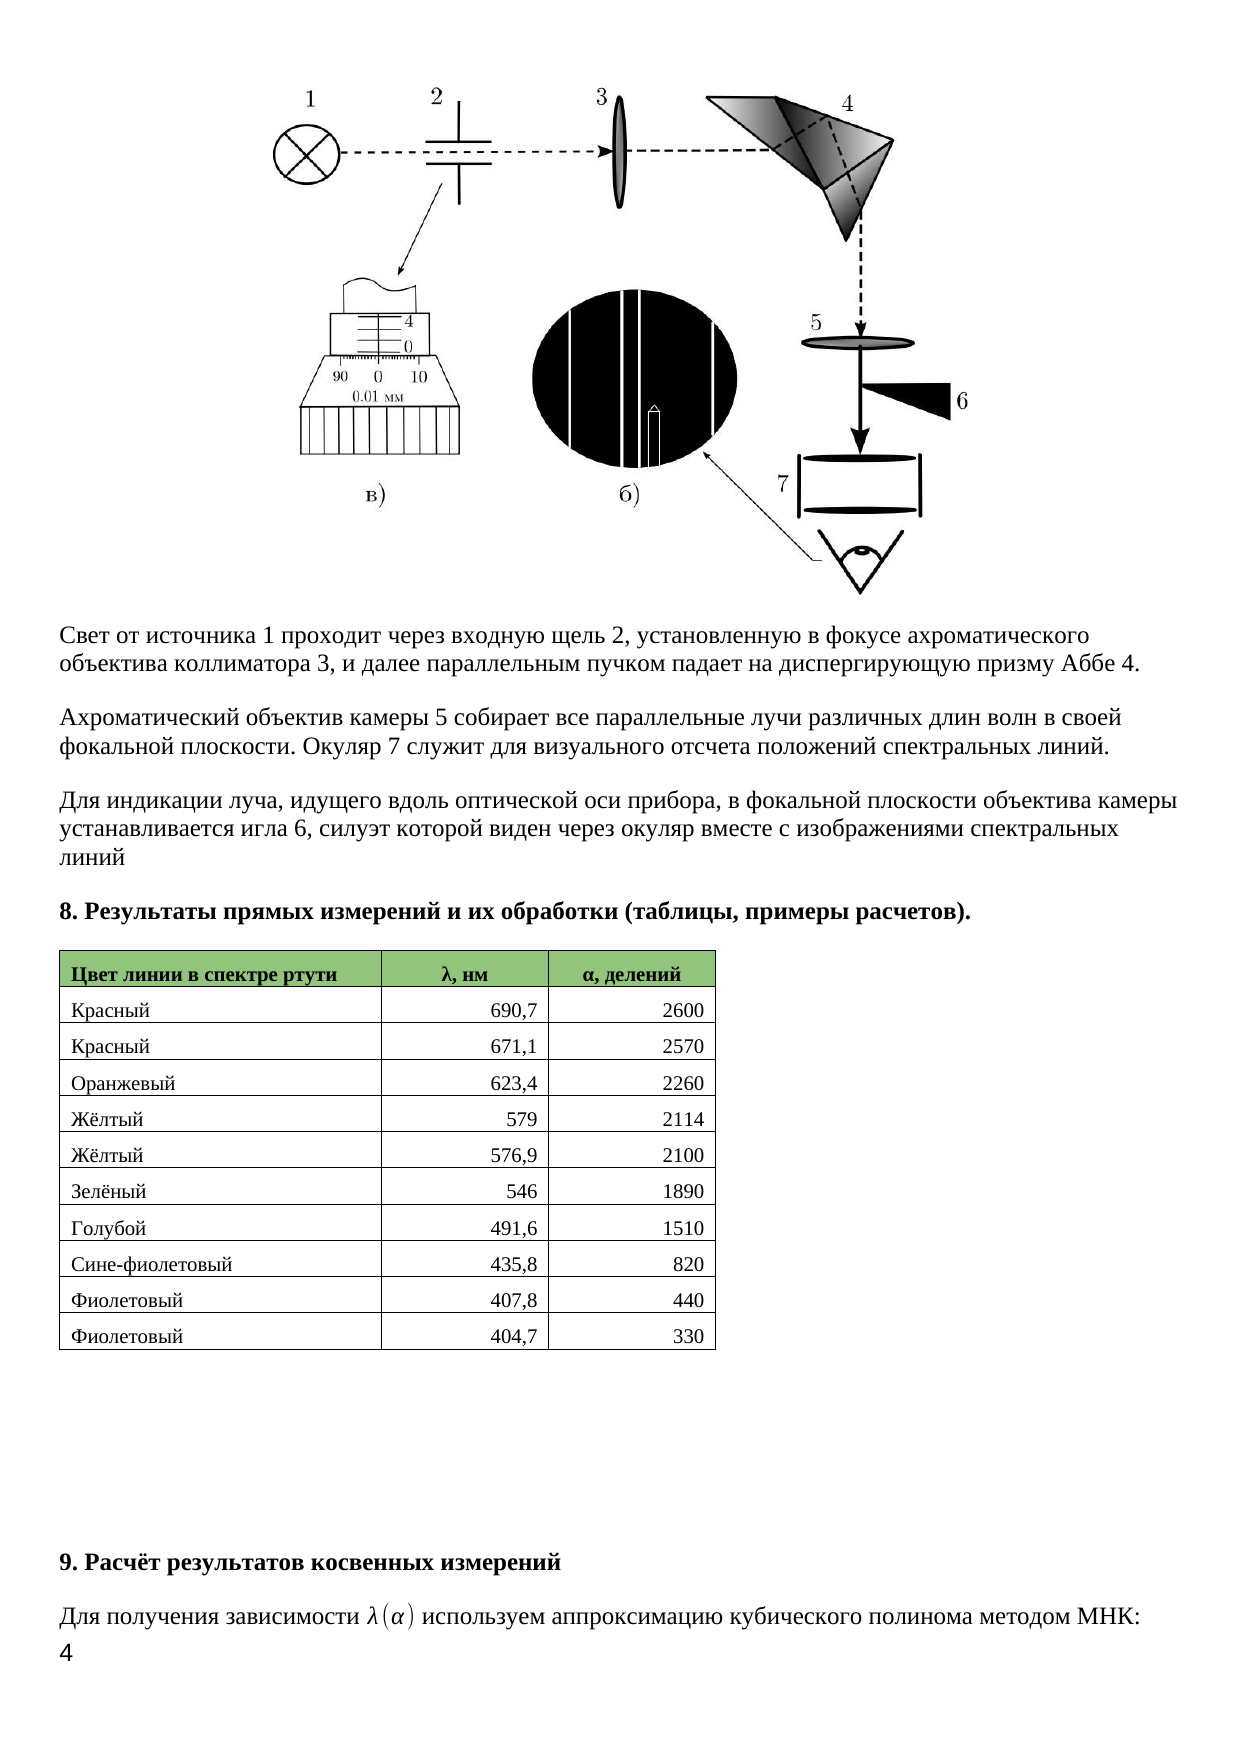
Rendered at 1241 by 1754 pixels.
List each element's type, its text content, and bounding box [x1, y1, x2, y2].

subtitle 8. Результаты прямых измерений и их обработки (таблицы, примеры расчетов). [59, 896, 1181, 925]
table_cell 407,8 [382, 1277, 548, 1312]
table_cell 1510 [549, 1205, 715, 1240]
table_cell 1890 [549, 1168, 715, 1203]
table_cell Голубой [60, 1205, 381, 1240]
text Для получения зависимости используем аппроксимацию кубического полинома методом МНК: [59, 1601, 1181, 1631]
subtitle Свет от источника 1 проходит через входную щель 2, установленную в фокусе ахроматического объектива коллиматора 3, и далее параллельным пучком падает на диспергирующую призму Аббе 4. [59, 620, 1181, 677]
table_cell 2100 [549, 1132, 715, 1167]
table_cell 820 [549, 1241, 715, 1276]
table_cell Зелёный [60, 1168, 381, 1203]
table_cell Сине-фиолетовый [60, 1241, 381, 1276]
table_header α, делений [549, 951, 715, 986]
table_cell Красный [60, 1023, 381, 1058]
table_cell 2260 [549, 1060, 715, 1095]
table_cell Жёлтый [60, 1132, 381, 1167]
table_cell 330 [549, 1313, 715, 1348]
table_cell 690,7 [382, 987, 548, 1022]
table_cell 404,7 [382, 1313, 548, 1348]
subtitle Для индикации луча, идущего вдоль оптической оси прибора, в фокальной плоскости объектива камеры устанавливается игла 6, силуэт которой виден через окуляр вместе с изображениями спектральных линий [59, 785, 1181, 871]
table_header Цвет линии в спектре ртути [60, 951, 381, 986]
table_cell 491,6 [382, 1205, 548, 1240]
table_cell 435,8 [382, 1241, 548, 1276]
subtitle 9. Расчёт результатов косвенных измерений [59, 1547, 1181, 1576]
table_cell 579 [382, 1096, 548, 1131]
table_cell Фиолетовый [60, 1277, 381, 1312]
table_cell 440 [549, 1277, 715, 1312]
table_cell Красный [60, 987, 381, 1022]
table_cell Фиолетовый [60, 1313, 381, 1348]
table_cell 2570 [549, 1023, 715, 1058]
table_cell 546 [382, 1168, 548, 1203]
table_cell 2600 [549, 987, 715, 1022]
subtitle Ахроматический объектив камеры 5 собирает все параллельные лучи различных длин волн в своей фокальной плоскости. Окуляр 7 служит для визуального отсчета положений спектральных линий. [59, 702, 1181, 760]
table_cell 576,9 [382, 1132, 548, 1167]
table_cell Жёлтый [60, 1096, 381, 1131]
table_header λ, нм [382, 951, 548, 986]
table_cell 671,1 [382, 1023, 548, 1058]
table_cell 2114 [549, 1096, 715, 1131]
table_cell 623,4 [382, 1060, 548, 1095]
table_cell Оранжевый [60, 1060, 381, 1095]
picture [272, 87, 968, 595]
